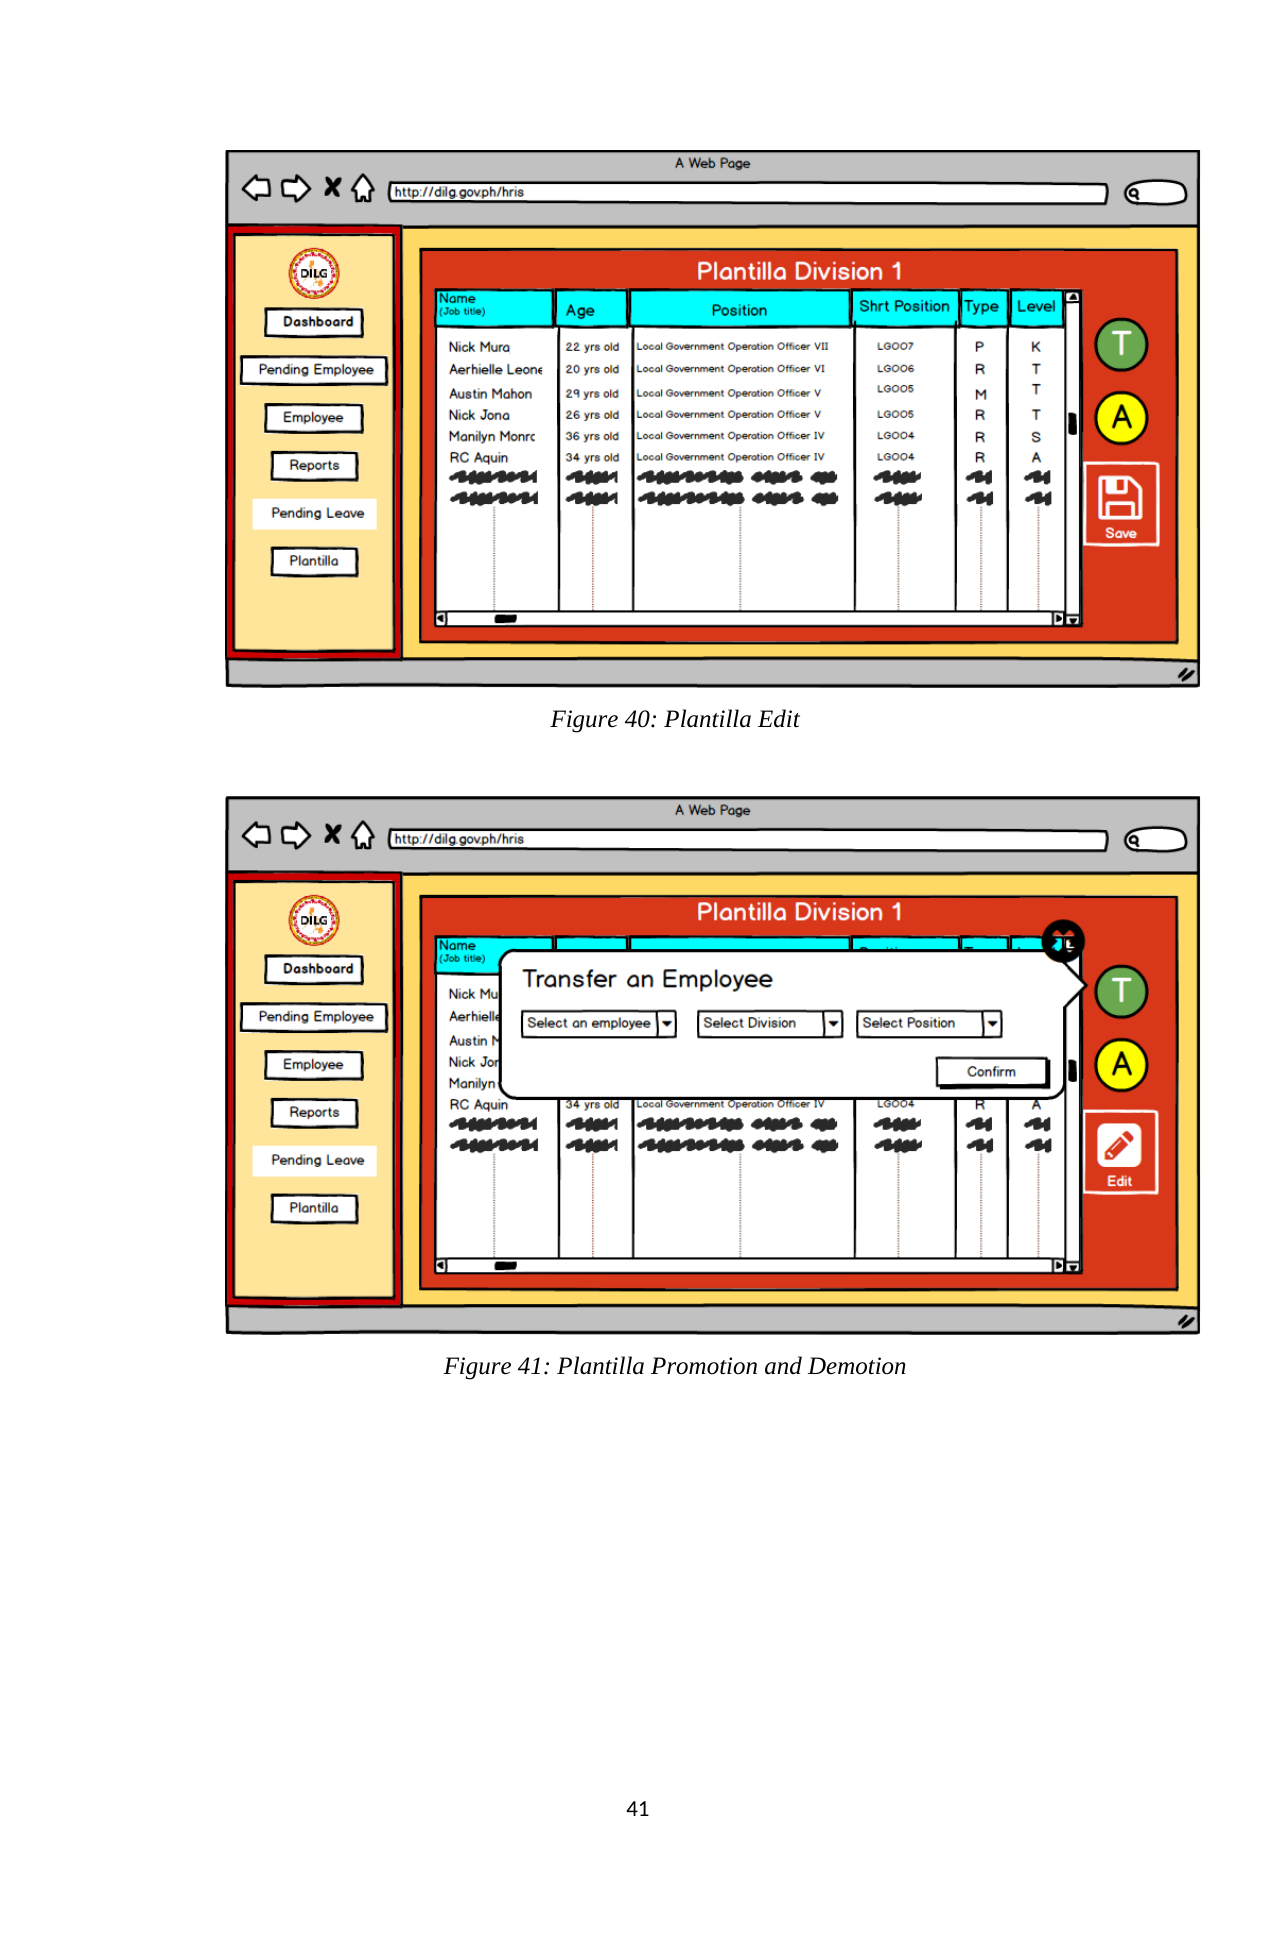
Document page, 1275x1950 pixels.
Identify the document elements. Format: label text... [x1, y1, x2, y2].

picture [225, 150, 1200, 688]
text Figure 41: Plantilla Promotion and Demotion [225, 1351, 1125, 1380]
text Figure 40: Plantilla Edit [225, 704, 1125, 733]
picture [225, 796, 1200, 1335]
